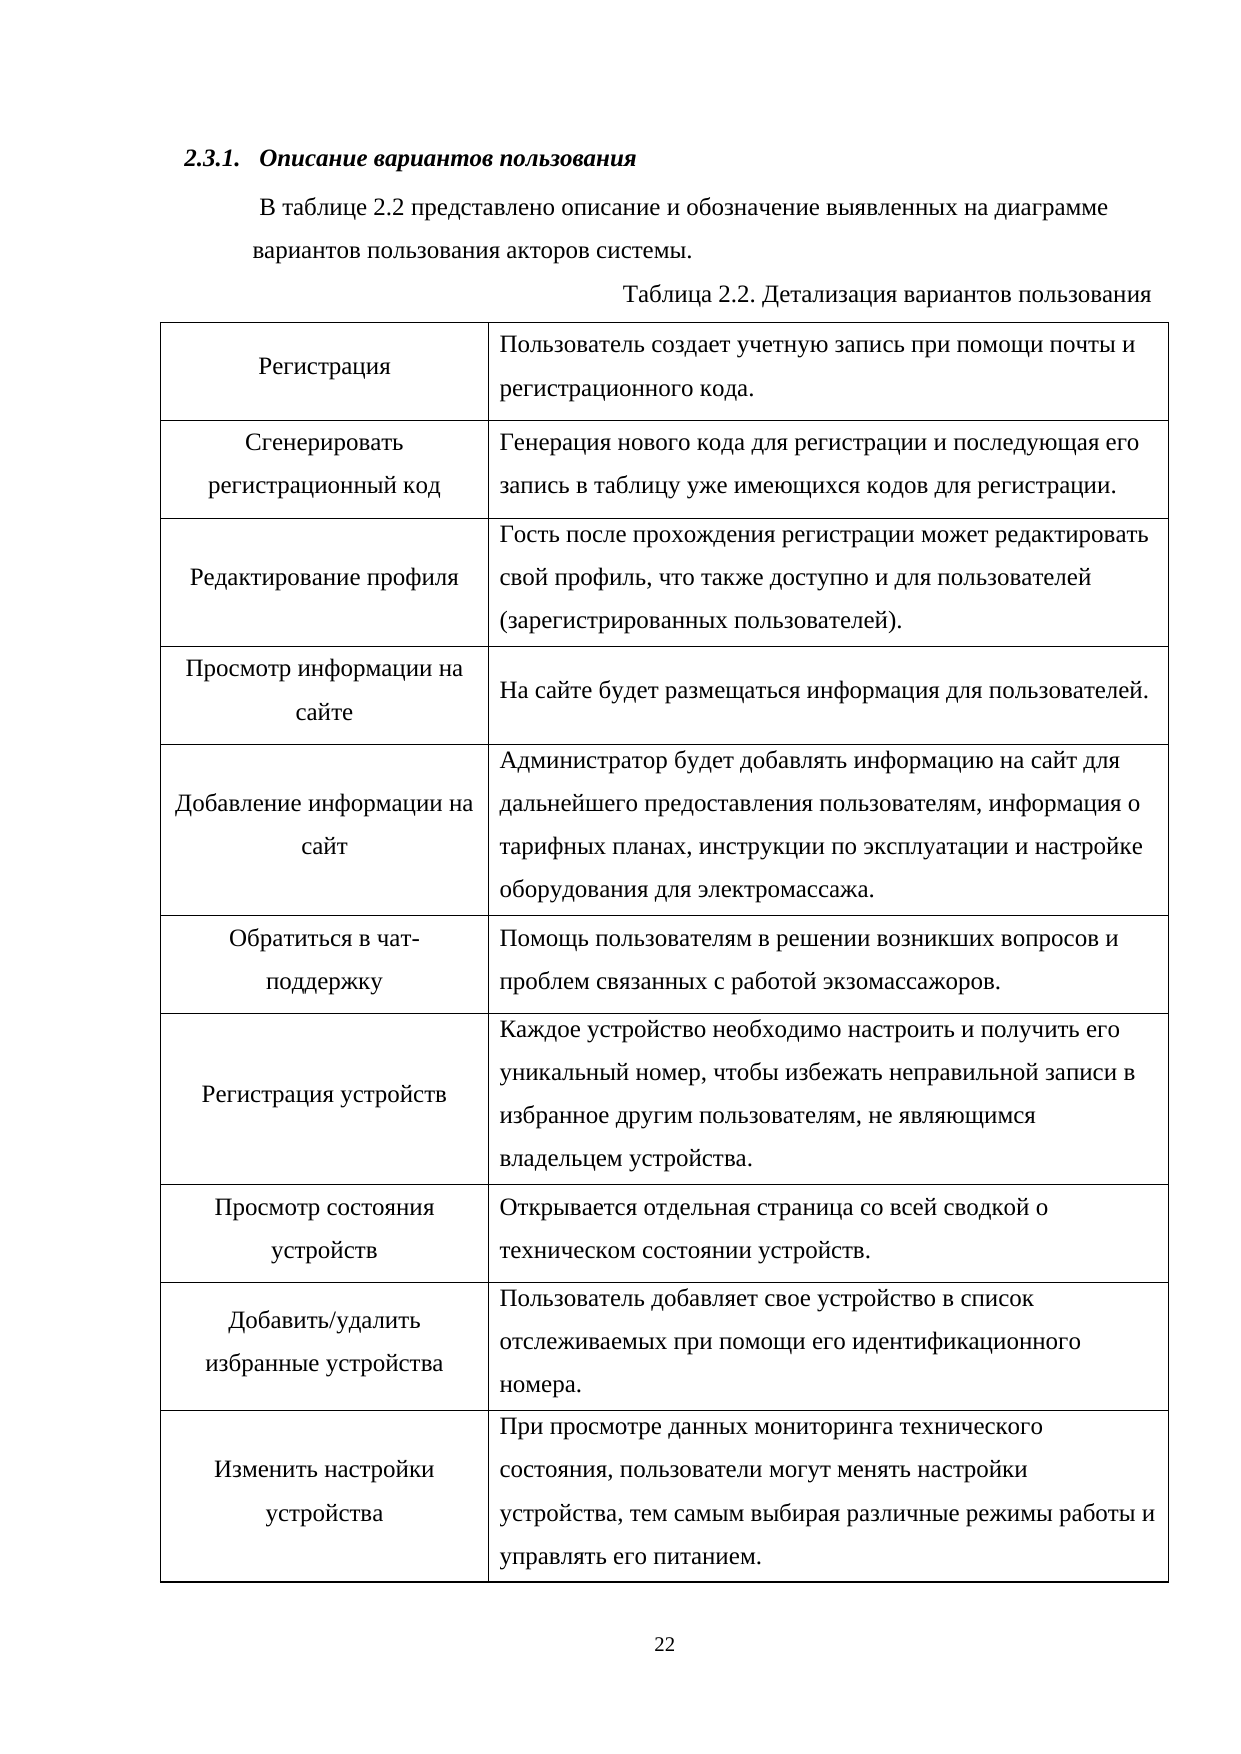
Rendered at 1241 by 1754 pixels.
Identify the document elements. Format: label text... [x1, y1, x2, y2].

subtitle Описание вариантов пользования [184, 143, 1152, 172]
table_cell Регистрация устройств [161, 1014, 488, 1184]
table_header Регистрация [161, 323, 488, 420]
table_cell Просмотр информации на сайте [161, 647, 488, 744]
text Таблица 2.2. Детализация вариантов пользования [177, 279, 1152, 307]
table_cell Каждое устройство необходимо настроить и получить его уникальный номер, чтобы избежать неправильной записи в избранное другим пользователям, не являющимся владельцем устройства. [489, 1014, 1168, 1184]
table_cell Изменить настройки устройства [161, 1411, 488, 1581]
table_cell При просмотре данных мониторинга технического состояния, пользователи могут менять настройки устройства, тем самым выбирая различные режимы работы и управлять его питанием. [489, 1411, 1168, 1581]
text В таблице 2.2 представлено описание и обозначение выявленных на диаграмме вариантов пользования акторов системы. [252, 192, 1152, 264]
table_cell Просмотр состояния устройств [161, 1185, 488, 1282]
table_cell Пользователь добавляет свое устройство в список отслеживаемых при помощи его идентификационного номера. [489, 1283, 1168, 1410]
table_cell На сайте будет размещаться информация для пользователей. [489, 647, 1168, 744]
table_cell Добавление информации на сайт [161, 745, 488, 915]
table_cell Помощь пользователям в решении возникших вопросов и проблем связанных с работой экзомассажоров. [489, 916, 1168, 1013]
table_cell Администратор будет добавлять информацию на сайт для дальнейшего предоставления пользователям, информация о тарифных планах, инструкции по эксплуатации и настройке оборудования для электромассажа. [489, 745, 1168, 915]
table_cell Обратиться в чат-поддержку [161, 916, 488, 1013]
table_cell Генерация нового кода для регистрации и последующая его запись в таблицу уже имеющихся кодов для регистрации. [489, 421, 1168, 518]
table_cell Гость после прохождения регистрации может редактировать свой профиль, что также доступно и для пользователей (зарегистрированных пользователей). [489, 519, 1168, 646]
table_cell Добавить/удалить избранные устройства [161, 1283, 488, 1410]
table_cell Редактирование профиля [161, 519, 488, 646]
table_cell Открывается отдельная страница со всей сводкой о техническом состоянии устройств. [489, 1185, 1168, 1282]
table_cell Сгенерировать регистрационный код [161, 421, 488, 518]
table_header Пользователь создает учетную запись при помощи почты и регистрационного кода. [489, 323, 1168, 420]
